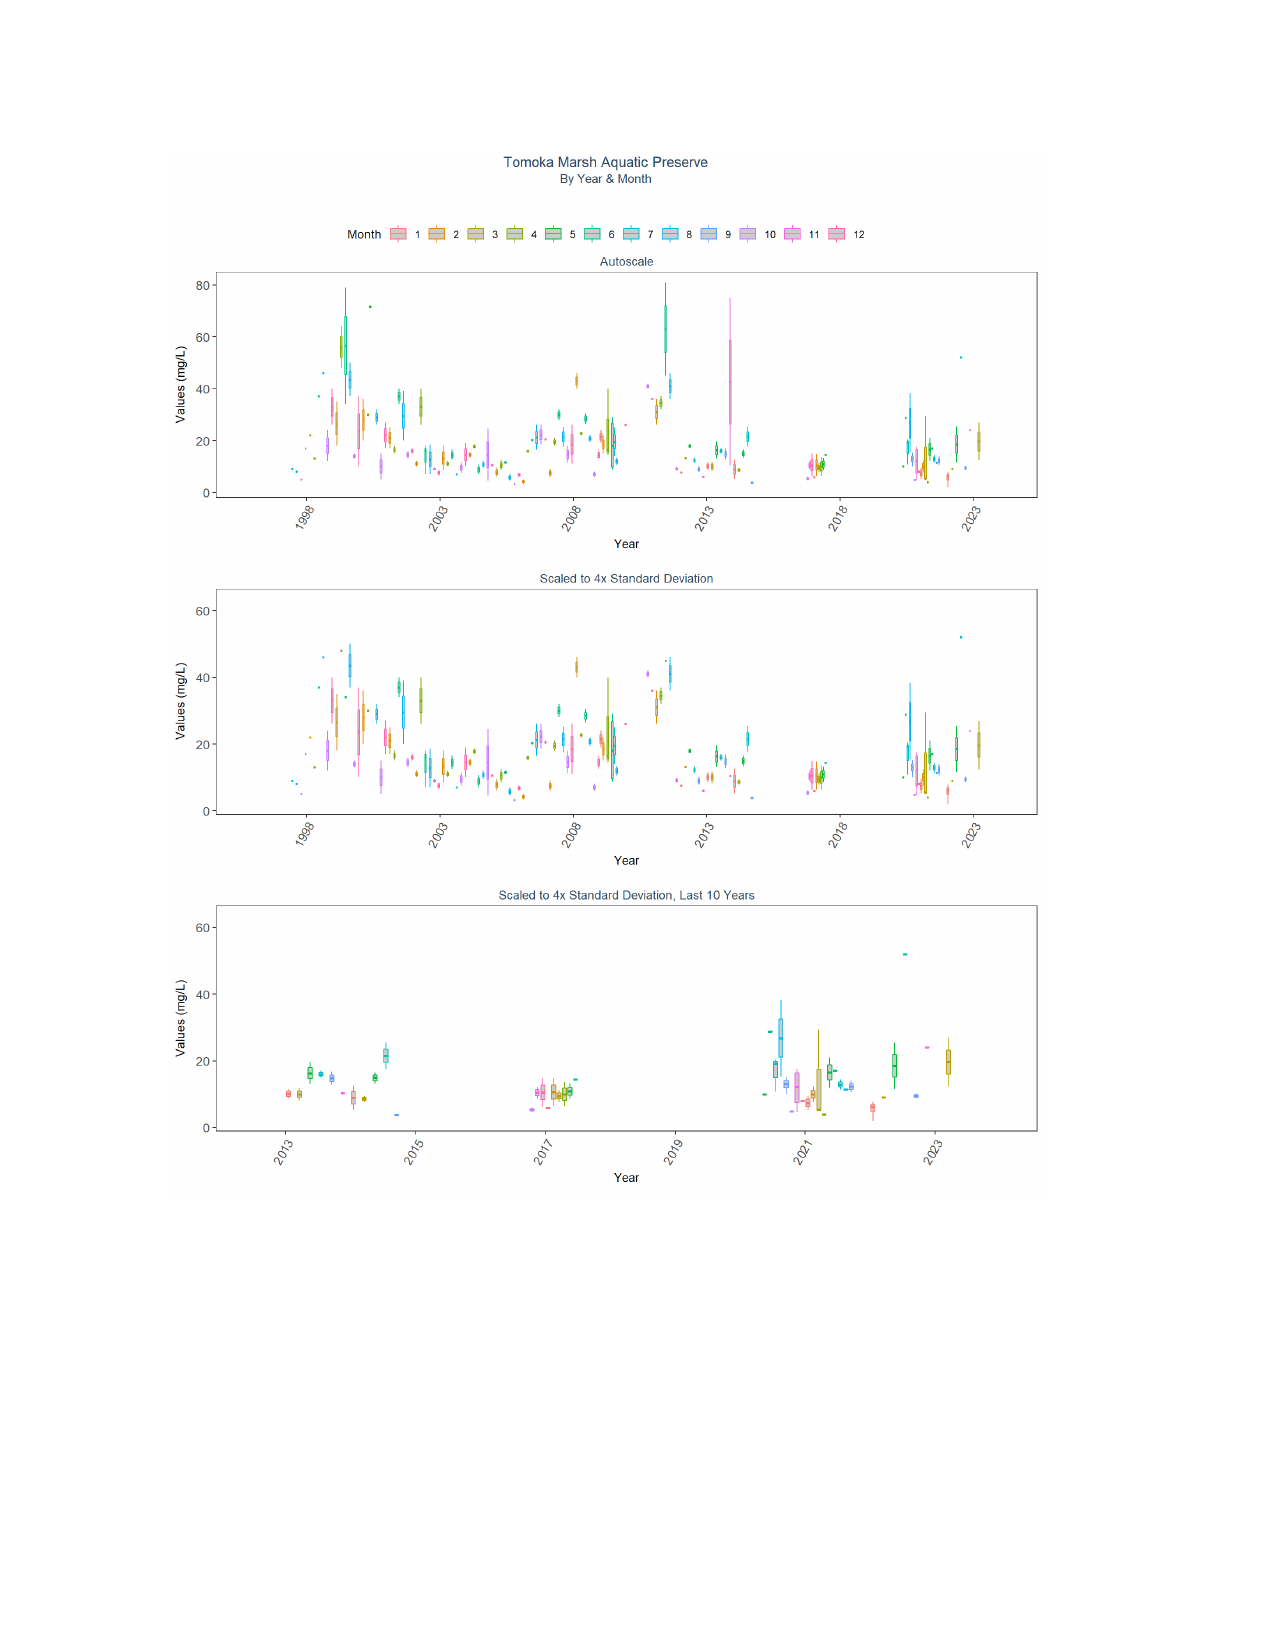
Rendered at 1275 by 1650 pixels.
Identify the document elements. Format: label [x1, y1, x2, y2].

picture [168, 150, 1044, 1200]
